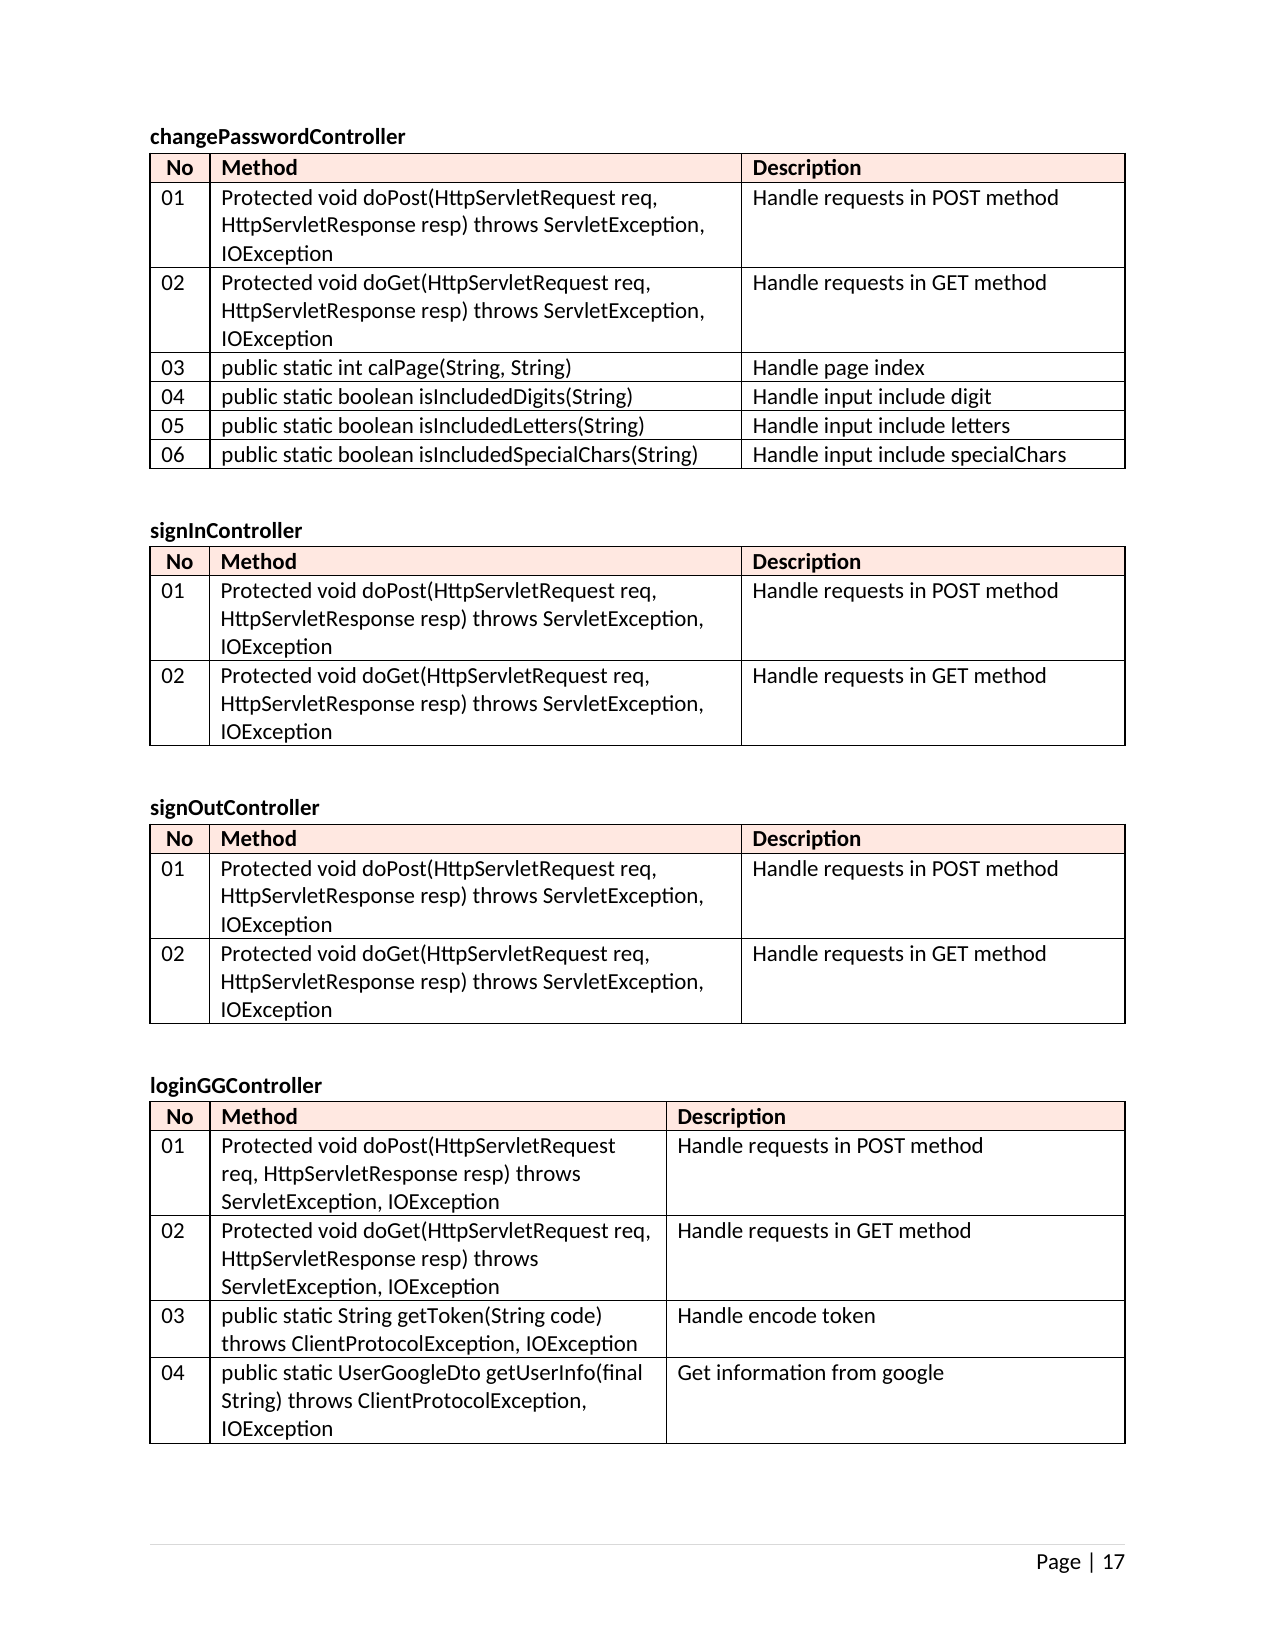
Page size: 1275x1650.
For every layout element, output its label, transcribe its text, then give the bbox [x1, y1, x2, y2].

table_header Description [742, 547, 1124, 575]
subtitle signOutController [150, 793, 1125, 821]
table_cell Handle requests in POST method [667, 1131, 1124, 1215]
table_header Method [210, 547, 741, 575]
table_cell Handle requests in GET method [667, 1216, 1124, 1300]
table_header No [151, 547, 209, 575]
subtitle loginGGController [150, 1071, 1125, 1099]
table_cell Handle requests in GET method [742, 268, 1124, 352]
table_header Method [210, 825, 741, 853]
table_header No [151, 825, 209, 853]
table_cell public static boolean isIncludedDigits(String) [211, 382, 741, 410]
table_cell Handle requests in POST method [742, 854, 1124, 938]
subtitle signInController [150, 516, 1125, 544]
table_cell Protected void doGet(HttpServletRequest req, HttpServletResponse resp) throws ServletException, IOException [211, 1216, 666, 1300]
table_header Method [211, 154, 741, 182]
table_cell Protected void doPost(HttpServletRequest req, HttpServletResponse resp) throws ServletException, IOException [210, 854, 741, 938]
table_cell 04 [151, 1358, 209, 1442]
table_cell 02 [151, 661, 209, 745]
table_cell Protected void doGet(HttpServletRequest req, HttpServletResponse resp) throws ServletException, IOException [210, 939, 741, 1023]
table_cell Handle requests in POST method [742, 183, 1124, 267]
table_cell Get information from google [667, 1358, 1124, 1442]
table_cell Handle requests in GET method [742, 939, 1124, 1023]
table_cell Protected void doGet(HttpServletRequest req, HttpServletResponse resp) throws ServletException, IOException [211, 268, 741, 352]
table_cell 01 [151, 1131, 209, 1215]
table_header Method [211, 1102, 666, 1130]
table_cell Handle input include specialChars [742, 440, 1124, 468]
table_cell Handle requests in POST method [742, 576, 1124, 660]
table_cell 03 [151, 353, 209, 381]
table_cell 02 [151, 1216, 209, 1300]
table_cell public static UserGoogleDto getUserInfo(final String) throws ClientProtocolException, IOException [211, 1358, 666, 1442]
table_cell 01 [151, 576, 209, 660]
table_cell public static String getToken(String code) throws ClientProtocolException, IOException [211, 1301, 666, 1357]
table_cell public static boolean isIncludedSpecialChars(String) [211, 440, 741, 468]
table_cell Handle page index [742, 353, 1124, 381]
table_cell Protected void doPost(HttpServletRequest req, HttpServletResponse resp) throws ServletException, IOException [211, 183, 741, 267]
table_cell Protected void doPost(HttpServletRequest req, HttpServletResponse resp) throws ServletException, IOException [210, 576, 741, 660]
table_cell 02 [151, 268, 209, 352]
table_cell 06 [151, 440, 209, 468]
table_cell Handle input include letters [742, 411, 1124, 439]
table_header No [151, 1102, 209, 1130]
table_cell 01 [151, 183, 209, 267]
table_header Description [667, 1102, 1124, 1130]
table_cell Protected void doGet(HttpServletRequest req, HttpServletResponse resp) throws ServletException, IOException [210, 661, 741, 745]
table_cell Handle input include digit [742, 382, 1124, 410]
table_header Description [742, 154, 1124, 182]
table_cell 05 [151, 411, 209, 439]
table_cell public static int calPage(String, String) [211, 353, 741, 381]
table_cell public static boolean isIncludedLetters(String) [211, 411, 741, 439]
table_cell Handle requests in GET method [742, 661, 1124, 745]
table_cell Handle encode token [667, 1301, 1124, 1357]
table_cell Protected void doPost(HttpServletRequest req, HttpServletResponse resp) throws ServletException, IOException [211, 1131, 666, 1215]
table_header No [151, 154, 209, 182]
table_cell 04 [151, 382, 209, 410]
table_cell 01 [151, 854, 209, 938]
table_header Description [742, 825, 1124, 853]
table_cell 03 [151, 1301, 209, 1357]
table_cell 02 [151, 939, 209, 1023]
subtitle changePasswordController [150, 122, 1125, 150]
